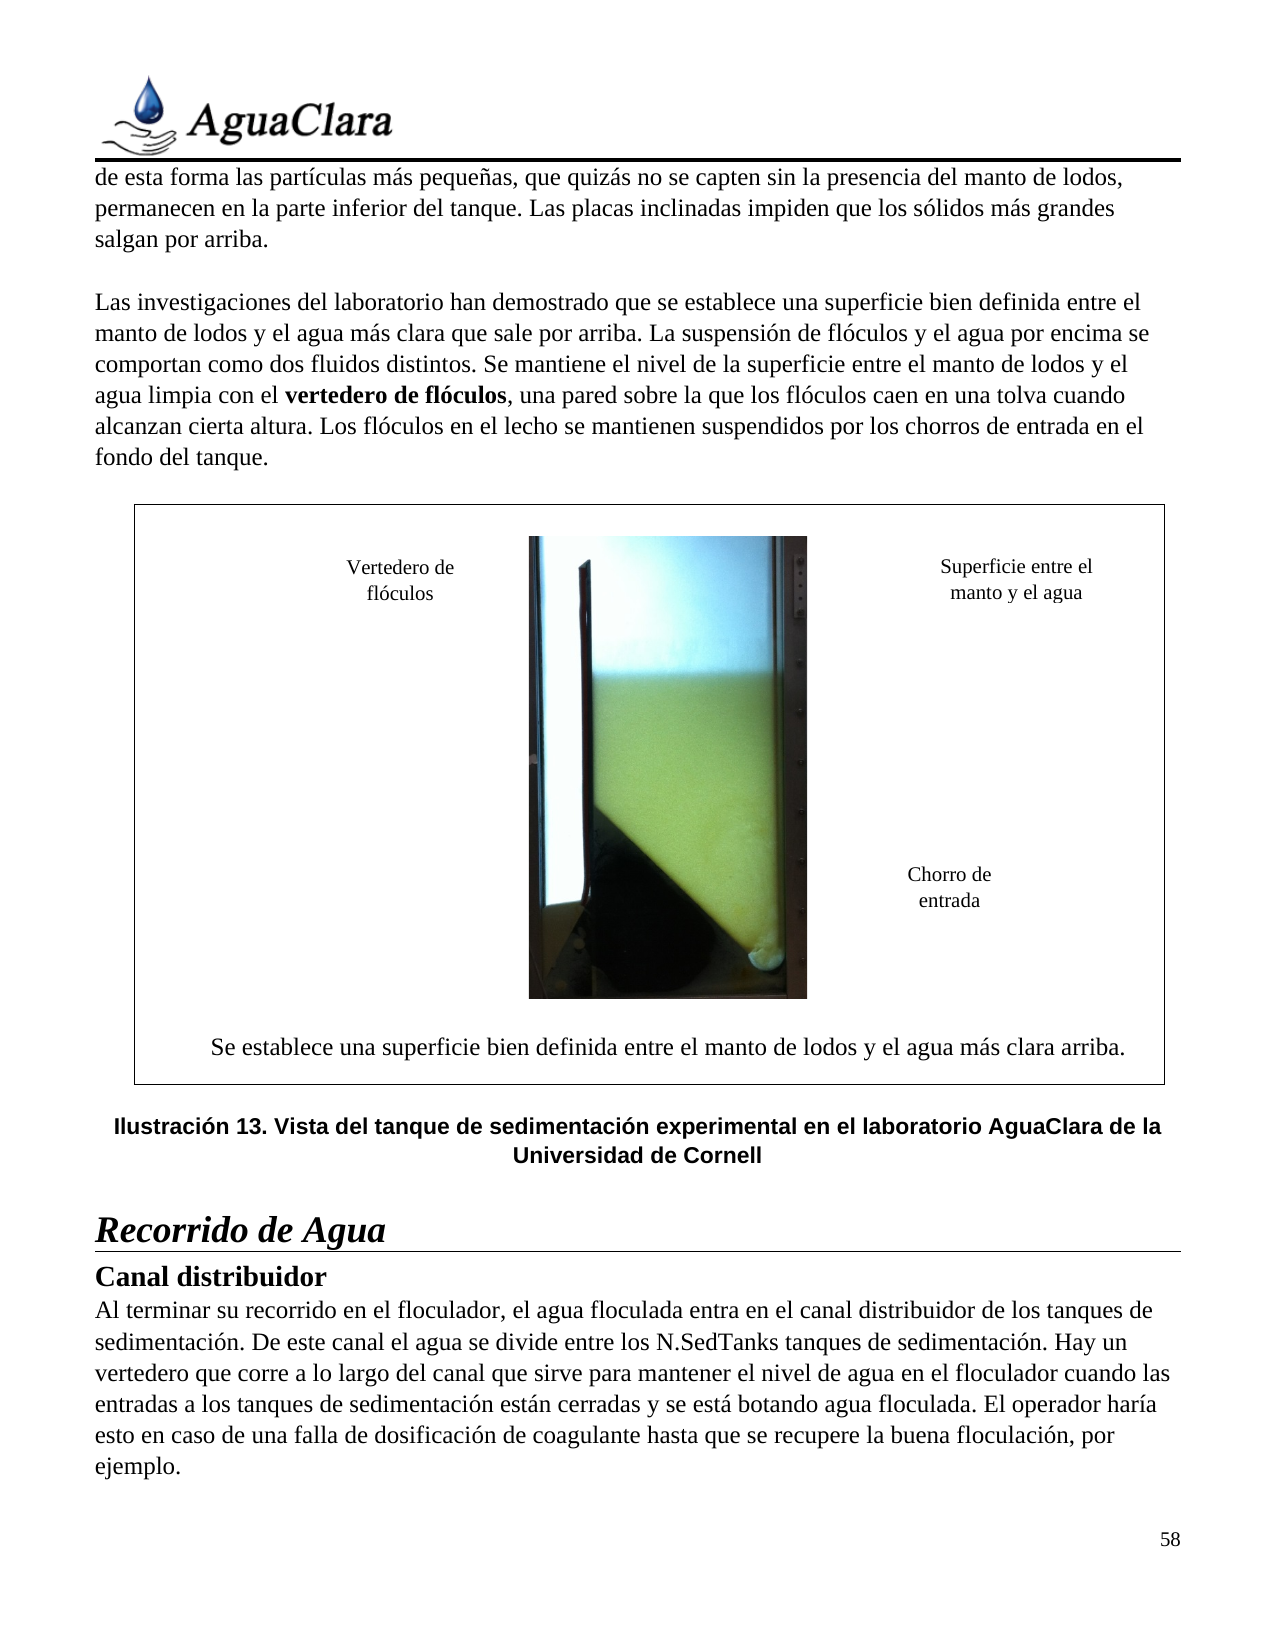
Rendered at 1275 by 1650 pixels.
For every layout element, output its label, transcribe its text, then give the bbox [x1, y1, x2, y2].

picture [94, 75, 412, 158]
table_header Se establece una superficie bien definida entre el manto de lodos y el agua más clara arriba. [135, 505, 1164, 1084]
text Al terminar su recorrido en el floculador, el agua floculada entra en el canal distribuidor de los tanques de sedimentación. De este canal el agua se divide entre los N.SedTanks tanques de sedimentación. Hay un vertedero que corre a lo largo del canal que sirve para mantener el nivel de agua en el floculador cuando las entradas a los tanques de sedimentación están cerradas y se está botando agua floculada. El operador haría esto en caso de una falla de dosificación de coagulante hasta que se recupere la buena floculación, por ejemplo. [94, 1296, 1181, 1479]
text Las investigaciones del laboratorio han demostrado que se establece una superficie bien definida entre el manto de lodos y el agua más clara que sale por arriba. La suspensión de flóculos y el agua por encima se comportan como dos fluidos distintos. Se mantiene el nivel de la superficie entre el manto de lodos y el agua limpia con el vertedero de flóculos, una pared sobre la que los flóculos caen en una tolva cuando alcanzan cierta altura. Los flóculos en el lecho se mantienen suspendidos por los chorros de entrada en el fondo del tanque. [94, 287, 1181, 471]
subtitle Canal distribuidor [94, 1259, 1181, 1293]
subtitle Recorrido de Agua [94, 1208, 1181, 1252]
picture [528, 536, 808, 999]
